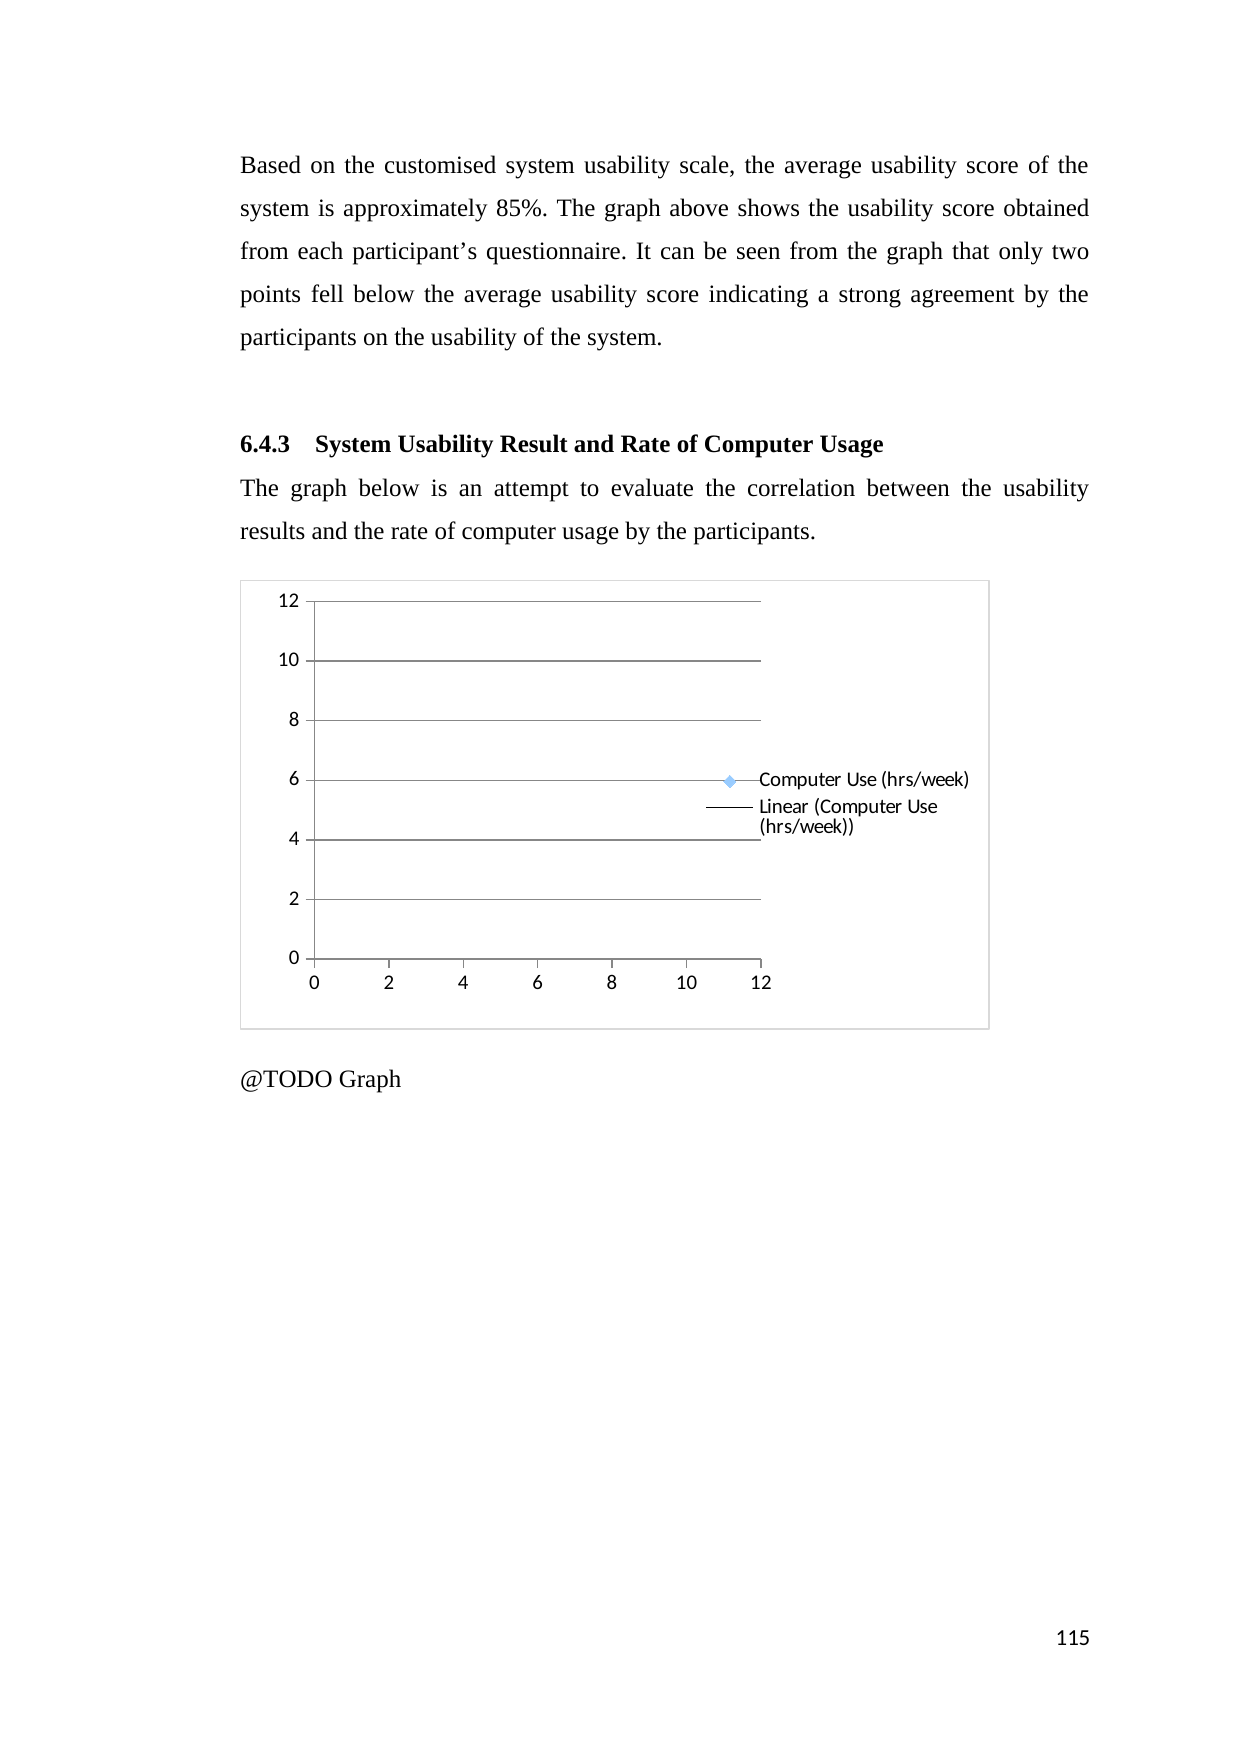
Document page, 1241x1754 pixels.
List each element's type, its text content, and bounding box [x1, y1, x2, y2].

text The graph below is an attempt to evaluate the correlation between the usability results and the rate of computer usage by the participants. [240, 473, 1090, 544]
text Based on the customised system usability scale, the average usability score of the system is approximately 85%. The graph above shows the usability score obtained from each participant’s questionnaire. It can be seen from the graph that only two points fell below the average usability score indicating a strong agreement by the participants on the usability of the system. [240, 150, 1090, 351]
text @TODO Graph [240, 1064, 1090, 1093]
subtitle 6.4.3 System Usability Result and Rate of Computer Usage [240, 386, 1090, 458]
